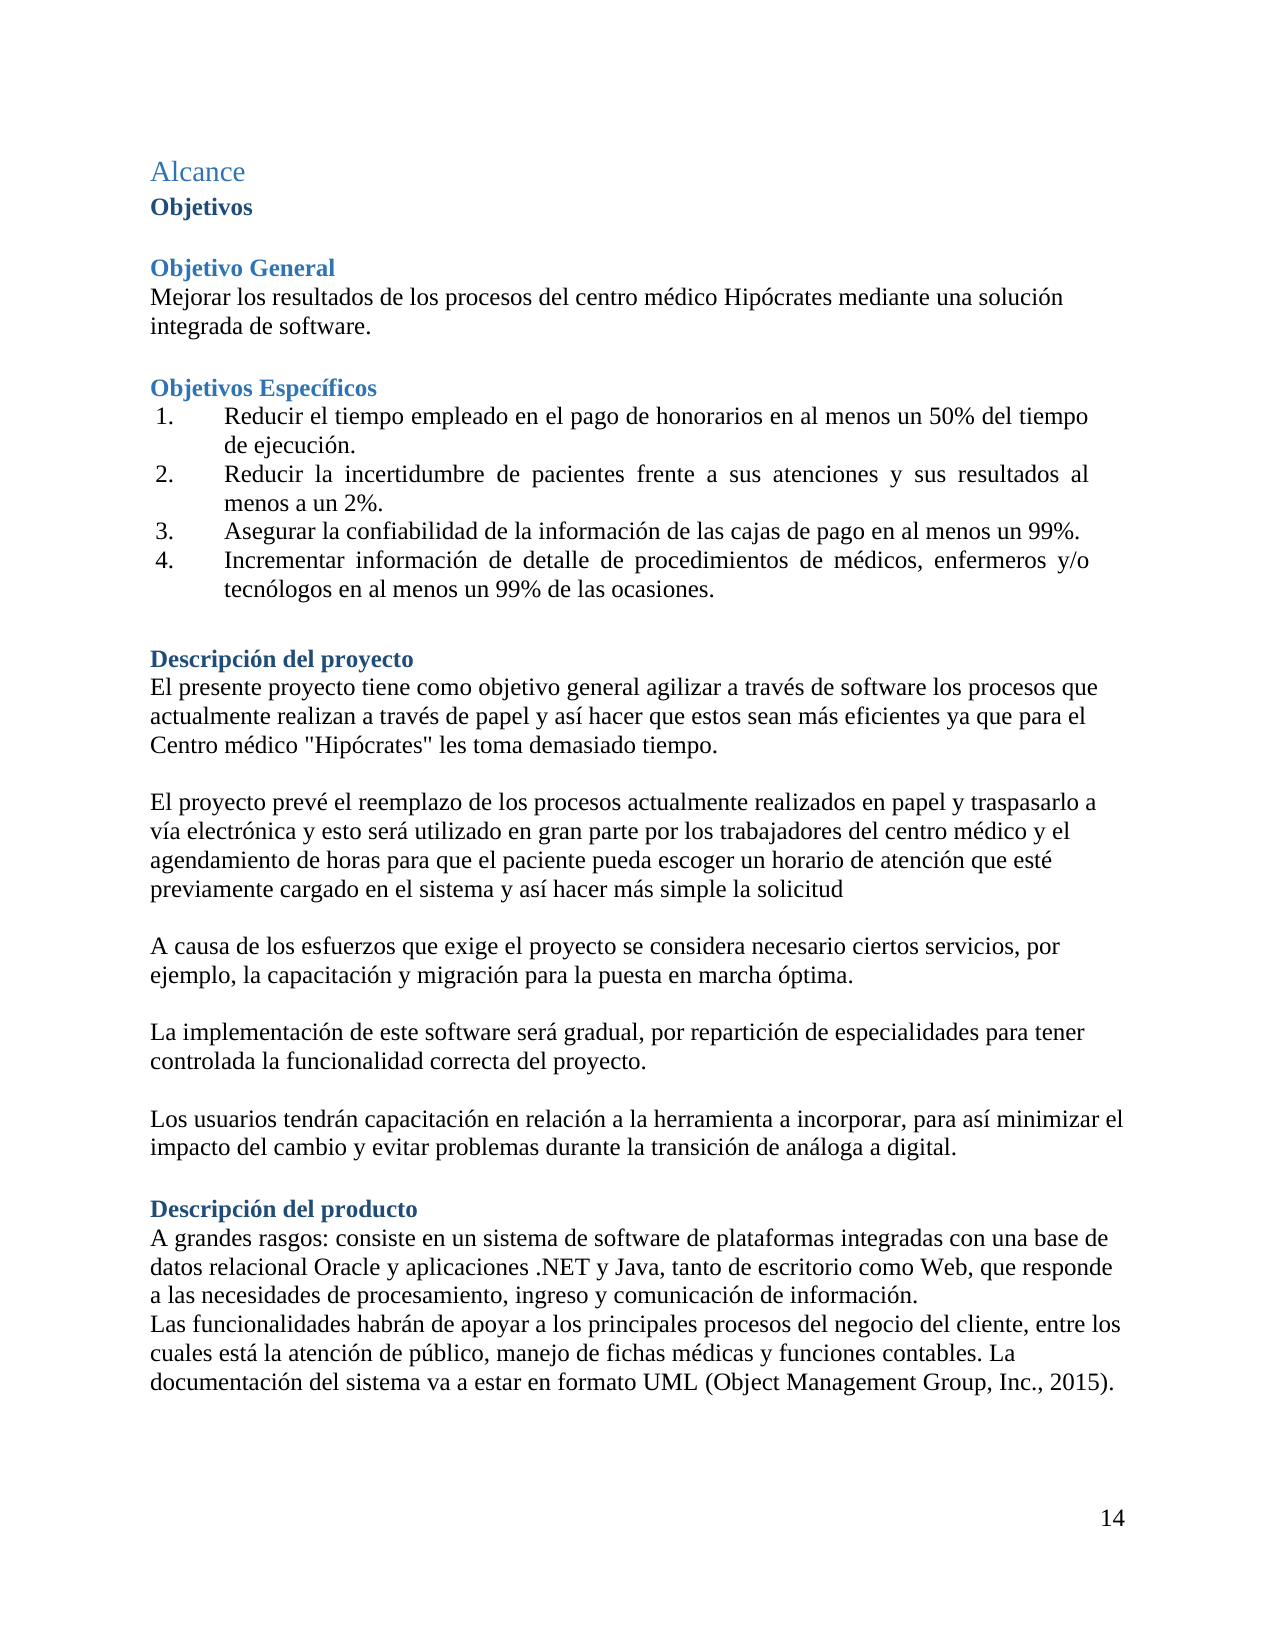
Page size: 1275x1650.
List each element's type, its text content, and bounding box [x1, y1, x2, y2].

list Asegurar la confiabilidad de la información de las cajas de pago en al menos un 99%. [155, 516, 1090, 545]
list Incrementar información de detalle de procedimientos de médicos, enfermeros y/o tecnólogos en al menos un 99% de las ocasiones. [155, 545, 1090, 603]
text Mejorar los resultados de los procesos del centro médico Hipócrates mediante una solución integrada de software. [371, 282, 1125, 340]
list Reducir la incertidumbre de pacientes frente a sus atenciones y sus resultados al menos a un 2%. [155, 459, 1090, 516]
subtitle Objetivos Específicos [150, 373, 1125, 401]
text Los usuarios tendrán capacitación en relación a la herramienta a incorporar, para así minimizar el impacto del cambio y evitar problemas durante la transición de análoga a digital. [150, 1104, 1125, 1161]
text A grandes rasgos: consiste en un sistema de software de plataformas integradas con una base de datos relacional Oracle y aplicaciones .NET y Java, tanto de escritorio como Web, que responde a las necesidades de procesamiento, ingreso y comunicación de información. [150, 1223, 1125, 1309]
list Reducir el tiempo empleado en el pago de honorarios en al menos un 50% del tiempo de ejecución. [155, 401, 1090, 459]
text A causa de los esfuerzos que exige el proyecto se considera necesario ciertos servicios, por ejemplo, la capacitación y migración para la puesta en marcha óptima. [150, 931, 1125, 989]
text El presente proyecto tiene como objetivo general agilizar a través de software los procesos que actualmente realizan a través de papel y así hacer que estos sean más eficientes ya que para el Centro médico "Hipócrates" les toma demasiado tiempo. [150, 672, 1125, 759]
text Las funcionalidades habrán de apoyar a los principales procesos del negocio del cliente, entre los cuales está la atención de público, manejo de fichas médicas y funciones contables. La documentación del sistema va a estar en formato UML . [150, 1309, 1125, 1395]
subtitle Objetivo General [150, 253, 1125, 282]
subtitle Alcance [150, 154, 1125, 188]
subtitle Descripción del producto [150, 1194, 1125, 1223]
subtitle Objetivos [150, 192, 1125, 221]
text La implementación de este software será gradual, por repartición de especialidades para tener controlada la funcionalidad correcta del proyecto. [150, 1017, 1125, 1075]
subtitle Descripción del proyecto [150, 644, 1125, 672]
text El proyecto prevé el reemplazo de los procesos actualmente realizados en papel y traspasarlo a vía electrónica y esto será utilizado en gran parte por los trabajadores del centro médico y el agendamiento de horas para que el paciente pueda escoger un horario de atención que esté previamente cargado en el sistema y así hacer más simple la solicitud [150, 787, 1125, 902]
